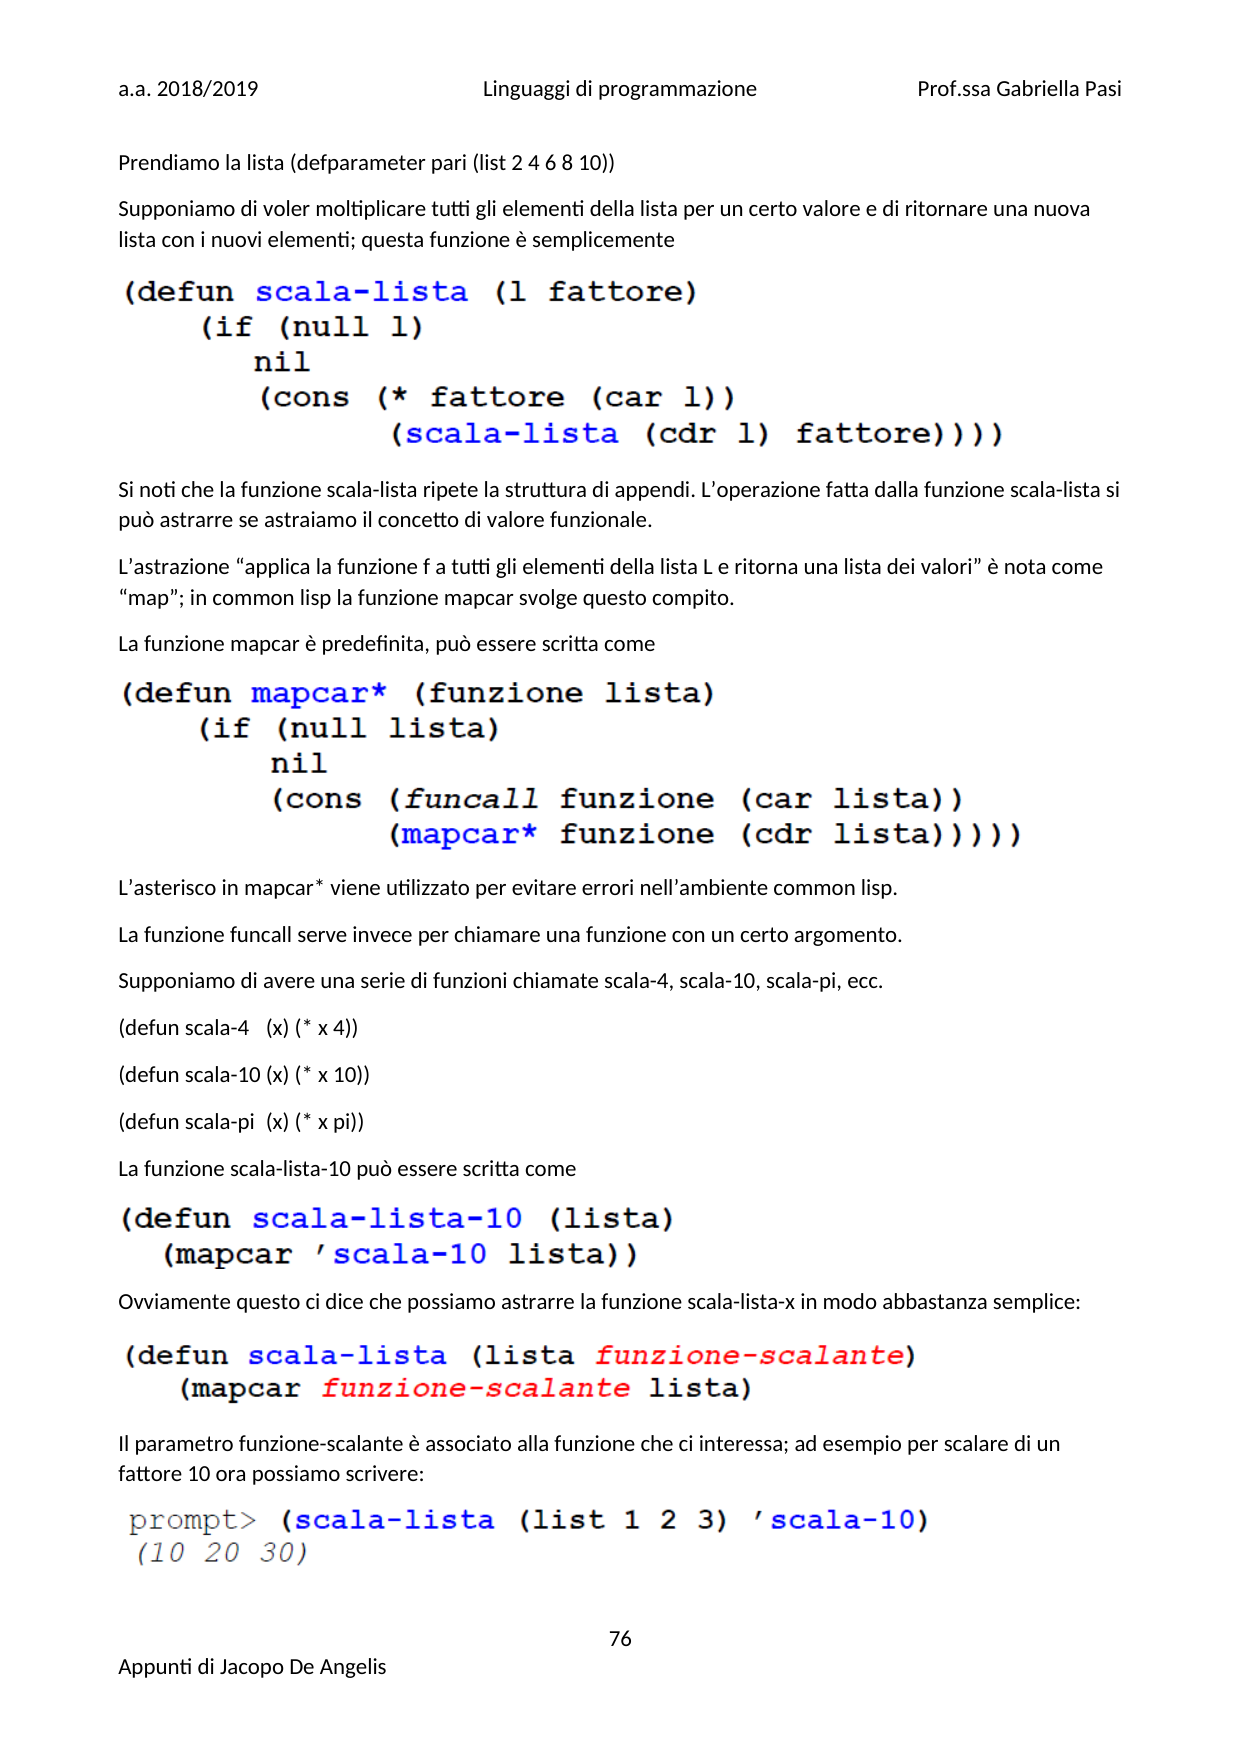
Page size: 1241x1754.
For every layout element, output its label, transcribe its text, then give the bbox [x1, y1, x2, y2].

text L’astrazione “applica la funzione f a tutti gli elementi della lista L e ritorna una lista dei valori” è nota come “map”; in common lisp la funzione mapcar svolge questo compito. [118, 552, 1122, 611]
text Si noti che la funzione scala-lista ripete la struttura di appendi. L’operazione fatta dalla funzione scala-lista si può astrarre se astraiamo il concetto di valore funzionale. [118, 475, 1122, 534]
text La funzione funcall serve invece per chiamare una funzione con un certo argomento. [118, 920, 1122, 948]
text La funzione scala-lista-10 può essere scritta come [118, 1154, 1122, 1182]
text La funzione mapcar è predefinita, può essere scritta come [118, 629, 1122, 658]
text Il parametro funzione-scalante è associato alla funzione che ci interessa; ad esempio per scalare di un fattore 10 ora possiamo scrivere: [118, 1429, 1122, 1487]
text L’asterisco in mapcar* viene utilizzato per evitare errori nell’ambiente common lisp. [118, 873, 1122, 901]
text Supponiamo di avere una serie di funzioni chiamate scala-4, scala-10, scala-pi, ecc. [118, 967, 1122, 994]
text (defun scala-10 (x) (* x 10)) [118, 1060, 1122, 1088]
text Ovviamente questo ci dice che possiamo astrarre la funzione scala-lista-x in modo abbastanza semplice: [118, 1287, 1122, 1315]
text (defun scala-4 (x) (* x 4)) [118, 1013, 1122, 1041]
text Supponiamo di voler moltiplicare tutti gli elementi della lista per un certo valore e di ritornare una nuova lista con i nuovi elementi; questa funzione è semplicemente [118, 194, 1122, 253]
text Prendiamo la lista (defparameter pari (list 2 4 6 8 10)) [118, 148, 1122, 176]
text (defun scala-pi (x) (* x pi)) [118, 1107, 1122, 1135]
